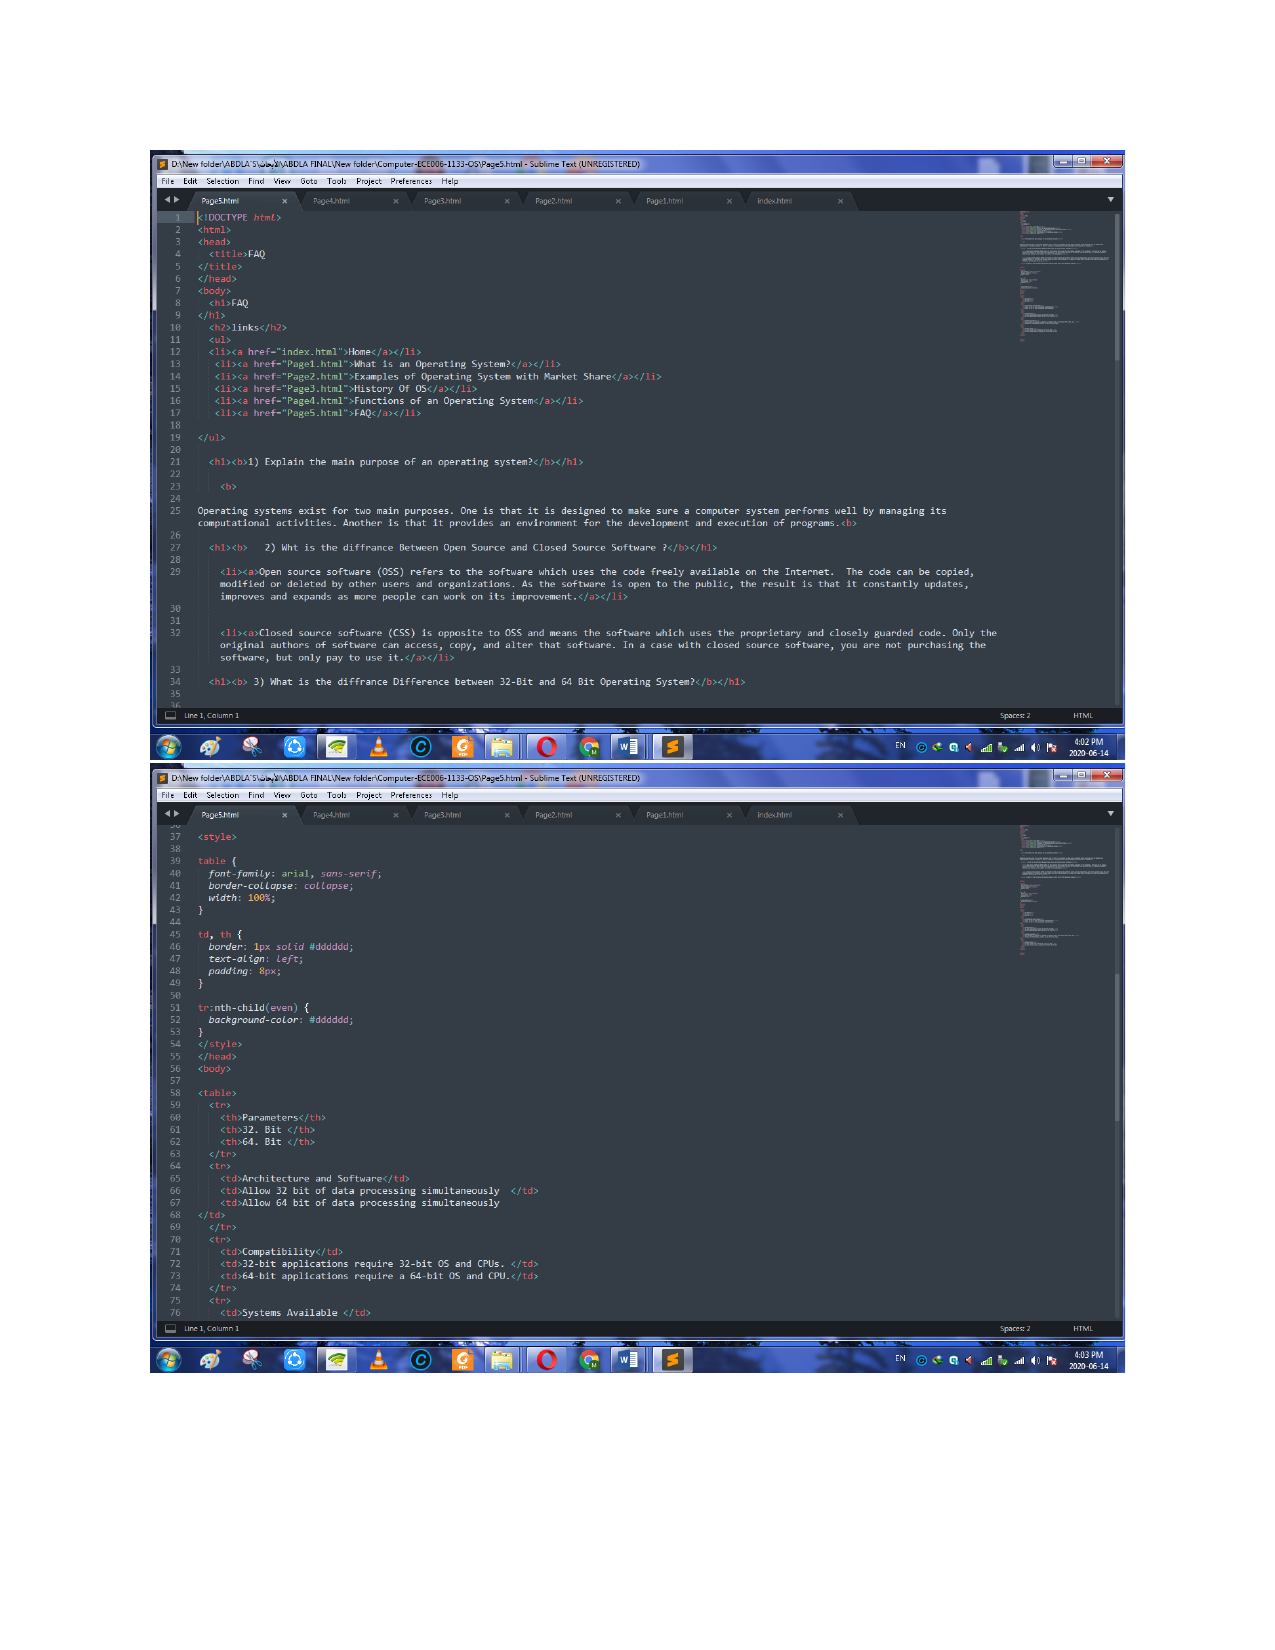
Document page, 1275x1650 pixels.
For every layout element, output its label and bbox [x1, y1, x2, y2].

picture [150, 150, 1125, 760]
picture [150, 763, 1125, 1373]
